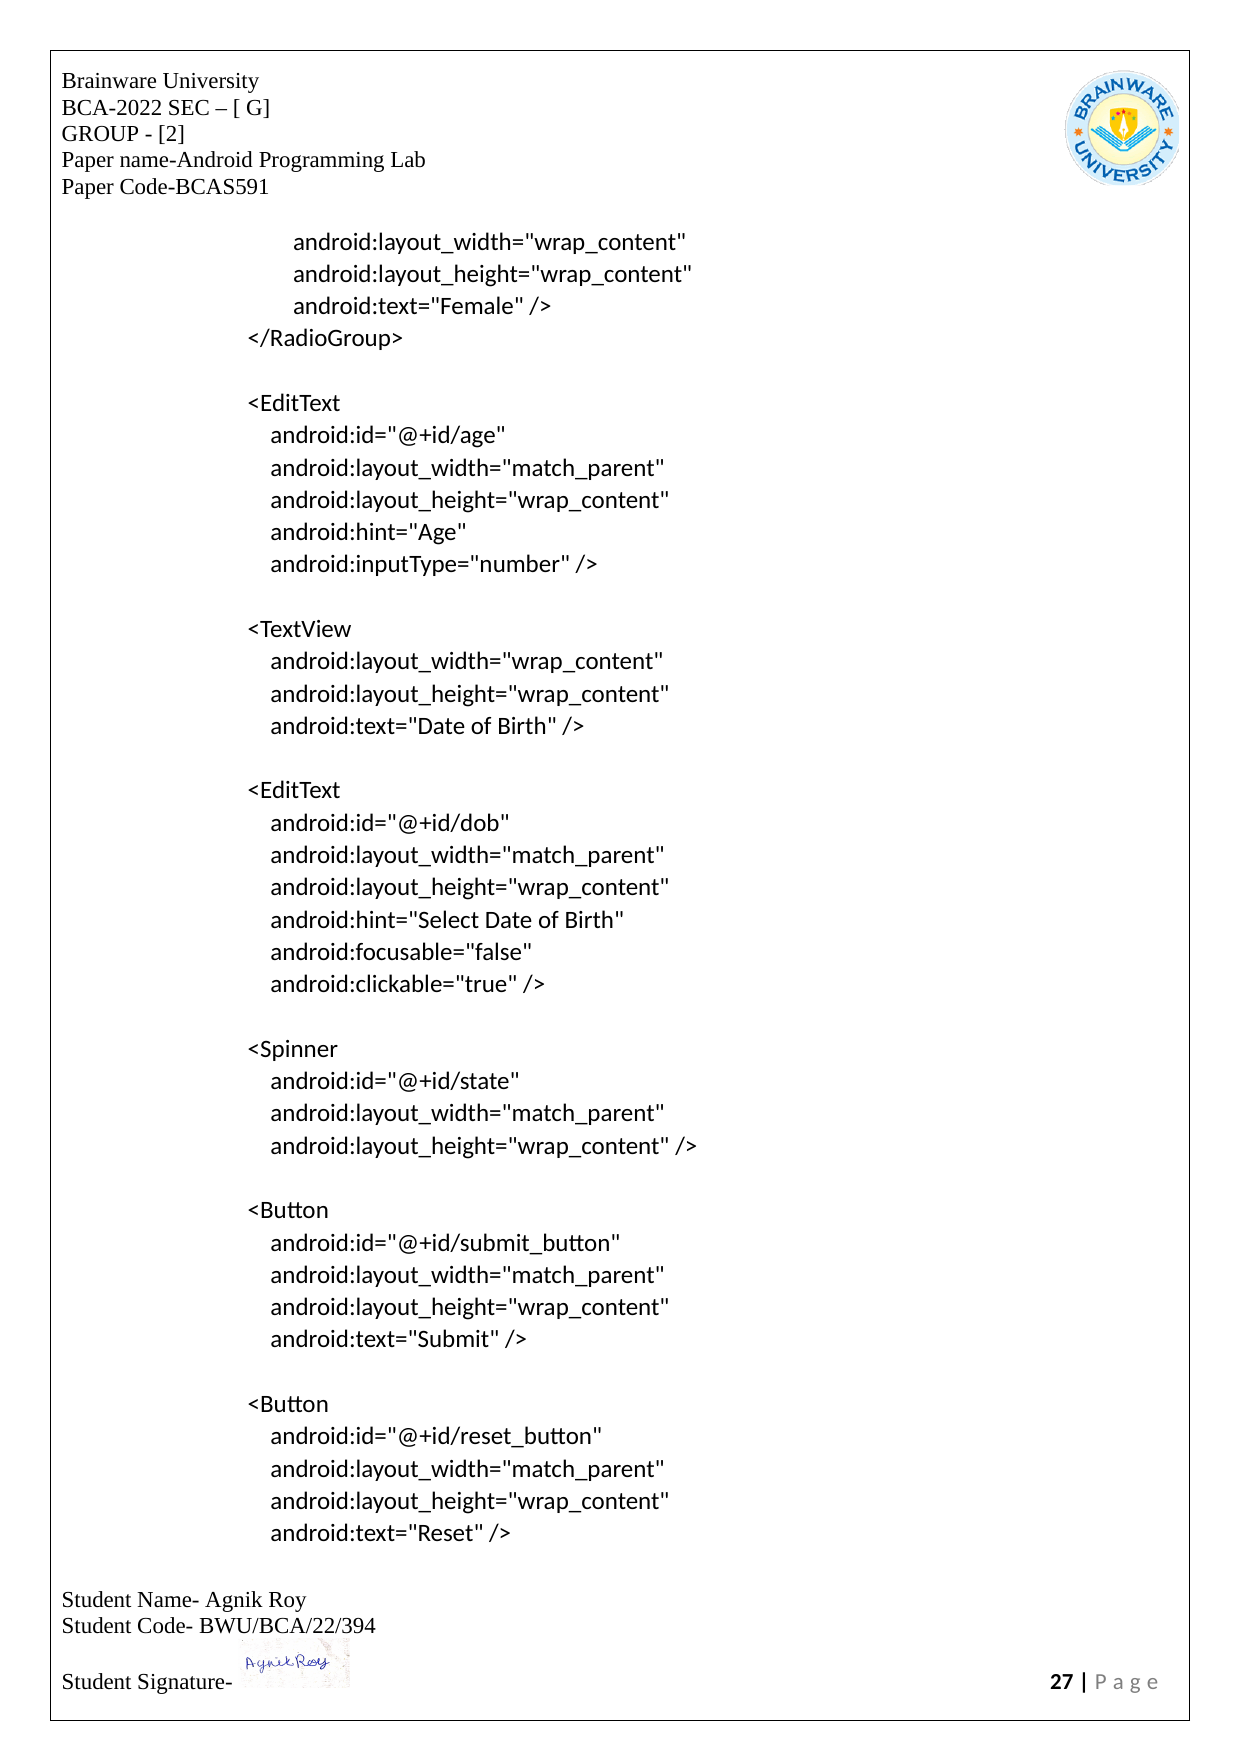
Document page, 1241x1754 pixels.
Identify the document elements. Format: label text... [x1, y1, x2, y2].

text android:layout_height="wrap_content" [225, 1485, 1181, 1516]
text </RadioGroup> [225, 322, 1181, 353]
text android:id="@+id/reset_button" [225, 1420, 1181, 1451]
text android:focusable="false" [225, 936, 1181, 967]
text <EditText [225, 387, 1181, 418]
text android:text="Reset" /> [225, 1517, 1181, 1548]
text android:layout_height="wrap_content" [225, 1291, 1181, 1322]
text android:clickable="true" /> [225, 968, 1181, 999]
text android:id="@+id/age" [225, 419, 1181, 450]
text android:text="Submit" /> [225, 1323, 1181, 1354]
text android:layout_width="match_parent" [225, 452, 1181, 482]
text <Spinner [225, 1033, 1181, 1063]
text android:layout_height="wrap_content" [225, 484, 1181, 514]
text android:id="@+id/submit_button" [225, 1227, 1181, 1257]
text android:hint="Select Date of Birth" [225, 904, 1181, 934]
text android:layout_height="wrap_content" [225, 258, 1181, 288]
text android:layout_height="wrap_content" [225, 678, 1181, 708]
picture [238, 1638, 350, 1688]
text android:layout_width="match_parent" [225, 1453, 1181, 1483]
text <Button [225, 1388, 1181, 1419]
text <TextView [225, 613, 1181, 644]
text android:layout_width="match_parent" [225, 1097, 1181, 1128]
text android:text="Female" /> [225, 290, 1181, 321]
text android:layout_height="wrap_content" /> [225, 1130, 1181, 1160]
text android:layout_width="wrap_content" [225, 226, 1181, 256]
text android:inputType="number" /> [225, 548, 1181, 579]
text android:id="@+id/dob" [225, 807, 1181, 837]
text android:layout_width="match_parent" [225, 1259, 1181, 1289]
text android:text="Date of Birth" /> [225, 710, 1181, 741]
text android:hint="Age" [225, 516, 1181, 547]
text android:id="@+id/state" [225, 1065, 1181, 1096]
text android:layout_width="match_parent" [225, 839, 1181, 870]
text android:layout_width="wrap_content" [225, 645, 1181, 676]
text <Button [225, 1194, 1181, 1225]
text android:layout_height="wrap_content" [225, 871, 1181, 902]
picture [1064, 70, 1180, 186]
text <EditText [225, 774, 1181, 805]
